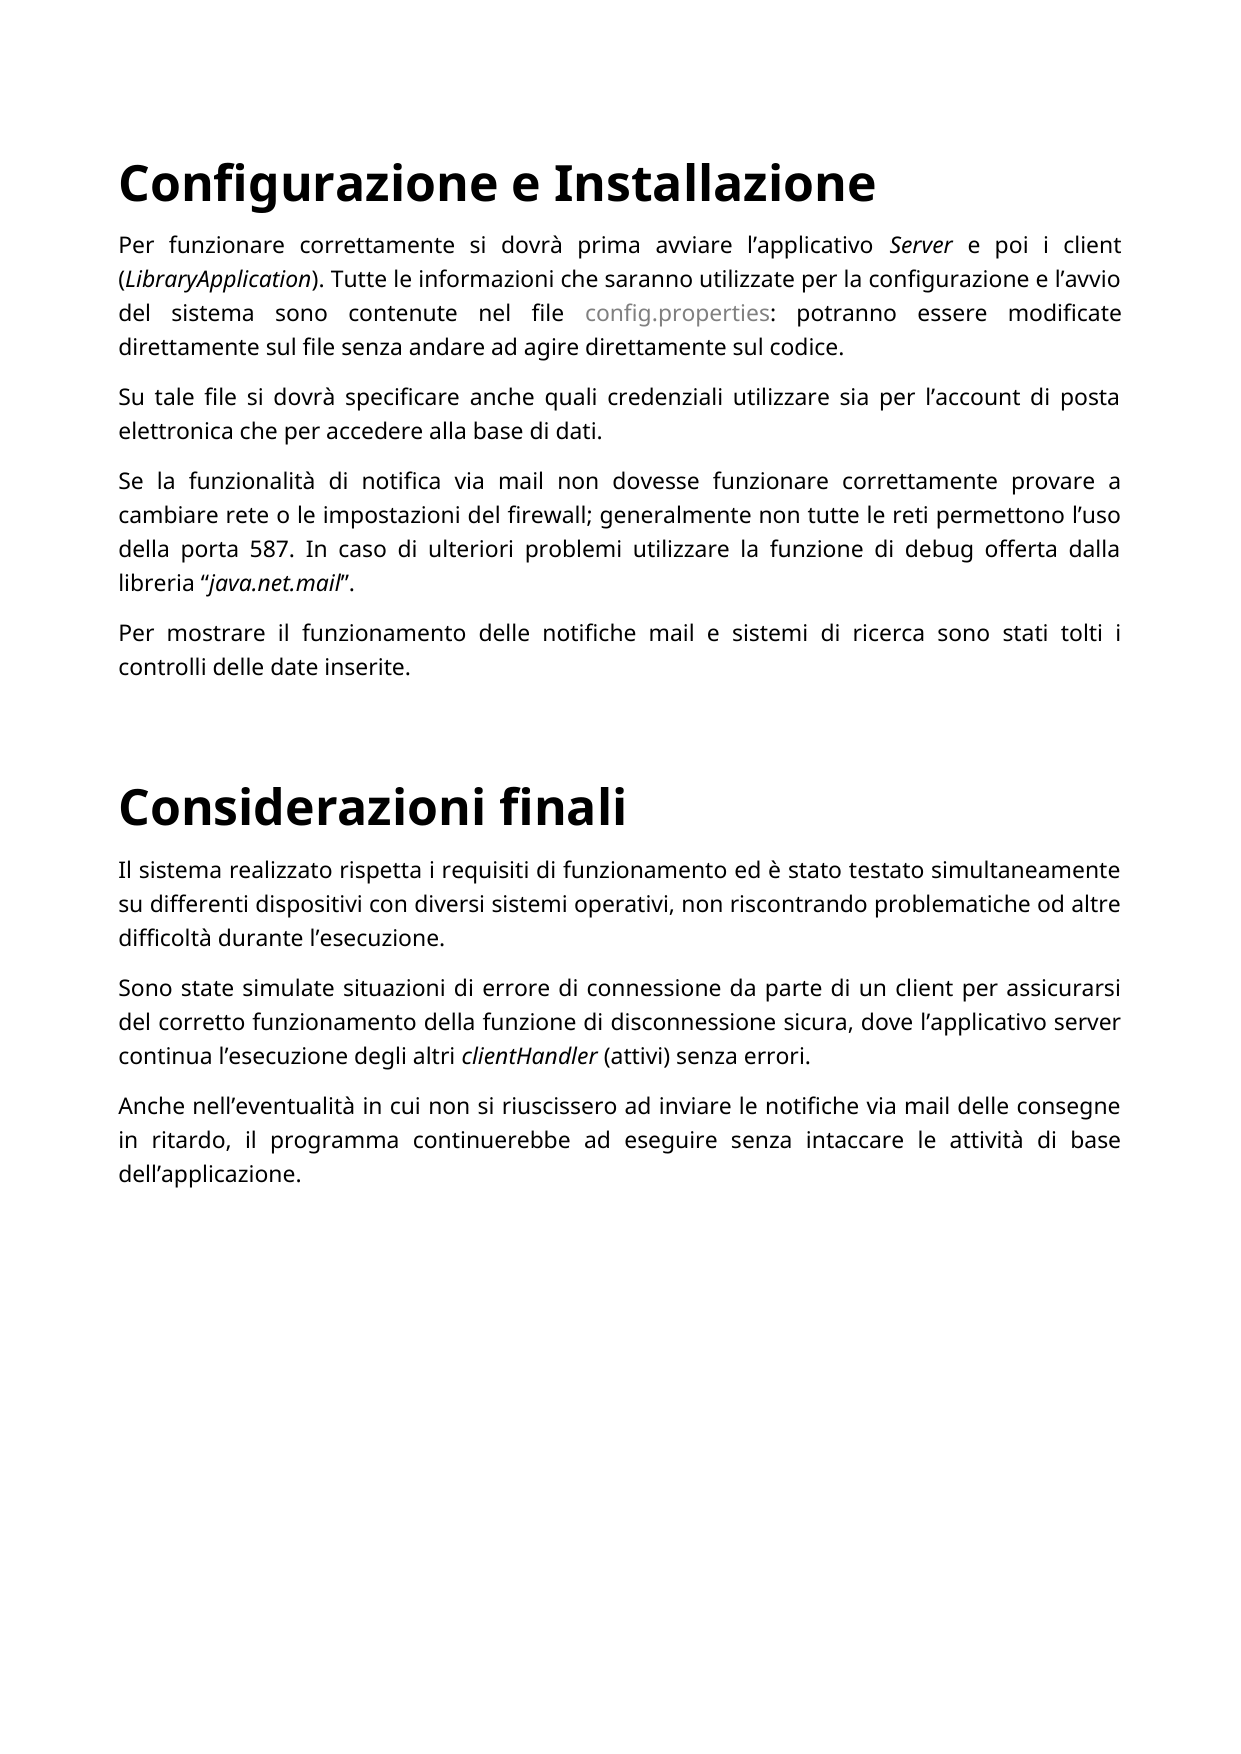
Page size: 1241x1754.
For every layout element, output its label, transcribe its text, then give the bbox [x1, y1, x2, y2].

subtitle Considerazioni finali [118, 772, 1122, 841]
text Il sistema realizzato rispetta i requisiti di funzionamento ed è stato testato simultaneamente su differenti dispositivi con diversi sistemi operativi, non riscontrando problematiche od altre difficoltà durante l’esecuzione. [118, 854, 1122, 953]
text Per mostrare il funzionamento delle notifiche mail e sistemi di ricerca sono stati tolti i controlli delle date inserite. [118, 617, 1122, 682]
text Sono state simulate situazioni di errore di connessione da parte di un client per assicurarsi del corretto funzionamento della funzione di disconnessione sicura, dove l’applicativo server continua l’esecuzione degli altri clientHandler (attivi) senza errori. [118, 972, 1122, 1071]
text Se la funzionalità di notifica via mail non dovesse funzionare correttamente provare a cambiare rete o le impostazioni del firewall; generalmente non tutte le reti permettono l’uso della porta 587. In caso di ulteriori problemi utilizzare la funzione di debug offerta dalla libreria “java.net.mail”. [118, 465, 1122, 598]
text Su tale file si dovrà specificare anche quali credenziali utilizzare sia per l’account di posta elettronica che per accedere alla base di dati. [118, 381, 1122, 446]
text Anche nell’eventualità in cui non si riuscissero ad inviare le notifiche via mail delle consegne in ritardo, il programma continuerebbe ad eseguire senza intaccare le attività di base dell’applicazione. [118, 1090, 1122, 1189]
subtitle Configurazione e Installazione [118, 148, 1122, 216]
text Per funzionare correttamente si dovrà prima avviare l’applicativo Server e poi i client (LibraryApplication). Tutte le informazioni che saranno utilizzate per la configurazione e l’avvio del sistema sono contenute nel file config.properties: potranno essere modificate direttamente sul file senza andare ad agire direttamente sul codice. [118, 229, 1122, 362]
